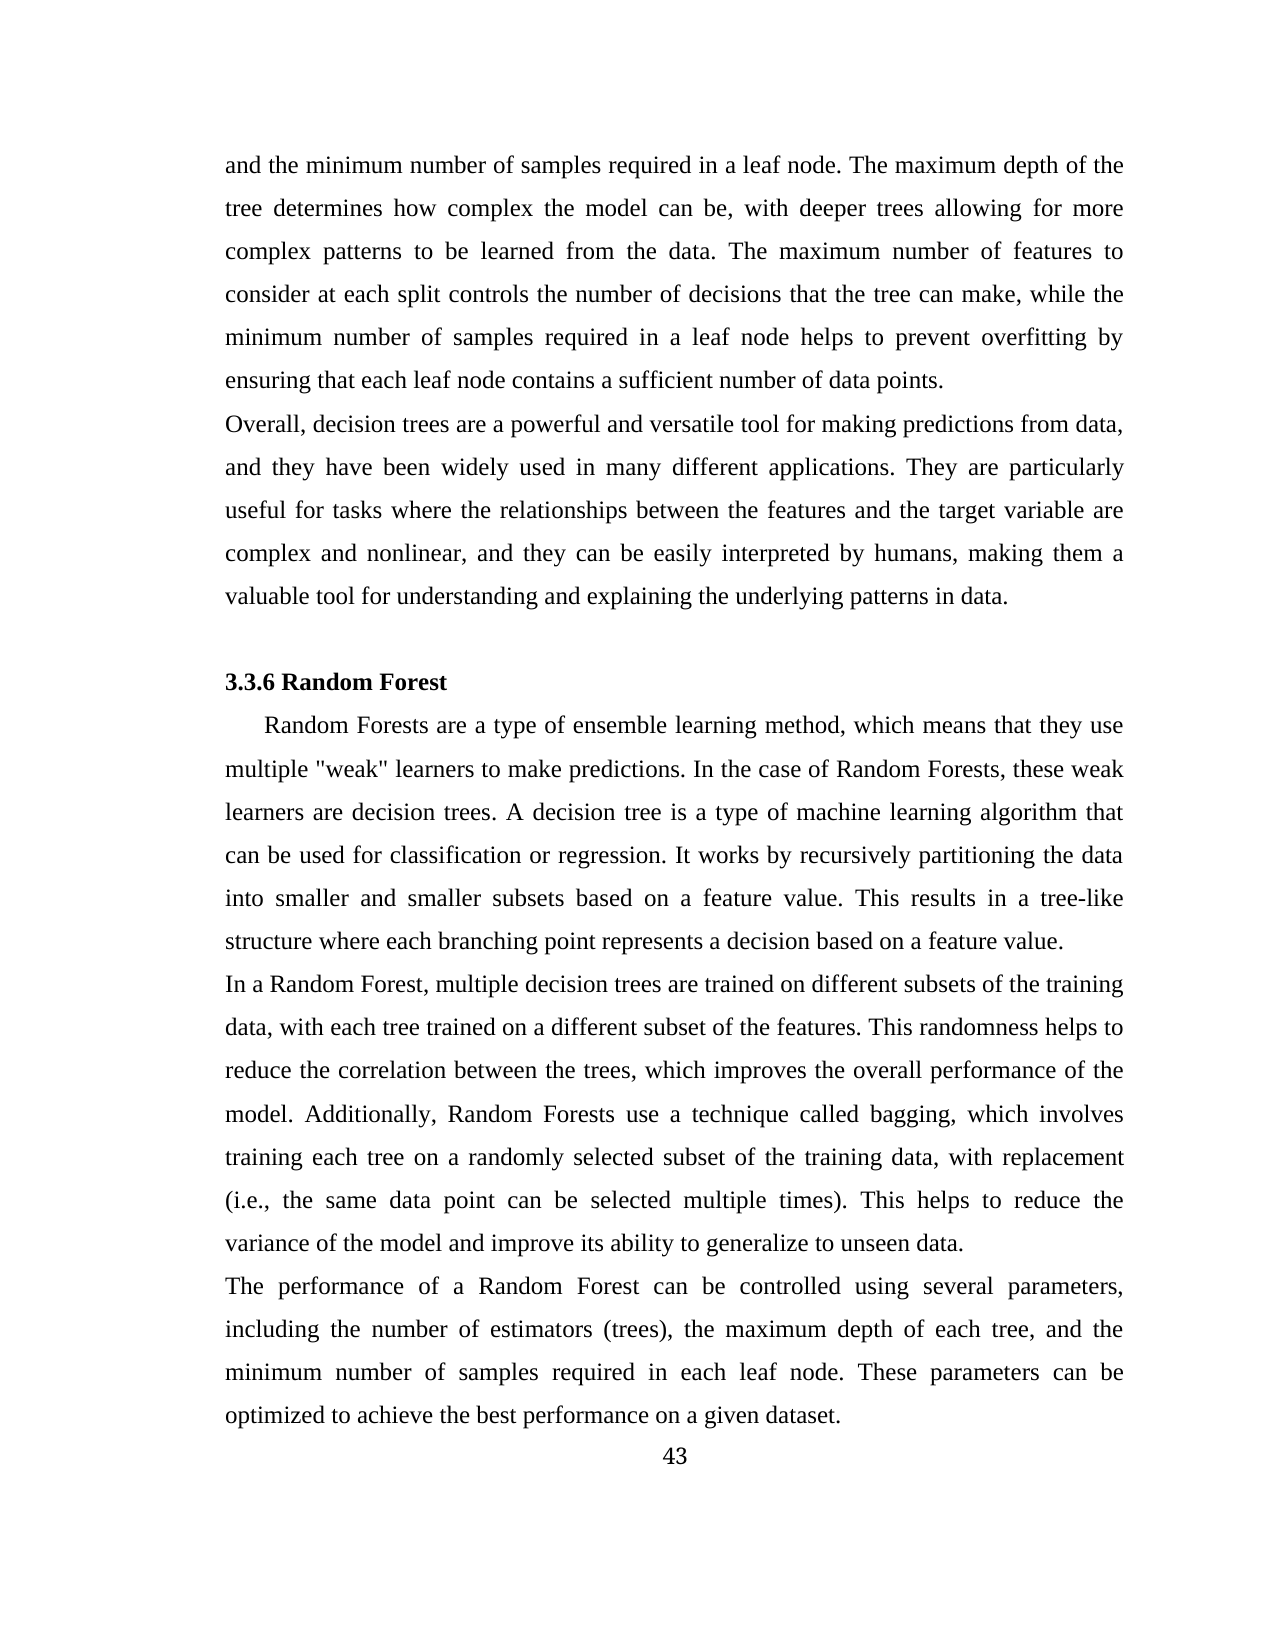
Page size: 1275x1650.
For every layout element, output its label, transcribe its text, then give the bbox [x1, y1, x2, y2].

text Random Forests are a type of ensemble learning method, which means that they use multiple "weak" learners to make predictions. In the case of Random Forests, these weak learners are decision trees. A decision tree is a type of machine learning algorithm that can be used for classification or regression. It works by recursively partitioning the data into smaller and smaller subsets based on a feature value. This results in a tree-like structure where each branching point represents a decision based on a feature value. [225, 711, 1125, 955]
text In a Random Forest, multiple decision trees are trained on different subsets of the training data, with each tree trained on a different subset of the features. This randomness helps to reduce the correlation between the trees, which improves the overall performance of the model. Additionally, Random Forests use a technique called bagging, which involves training each tree on a randomly selected subset of the training data, with replacement (i.e., the same data point can be selected multiple times). This helps to reduce the variance of the model and improve its ability to generalize to unseen data. [225, 969, 1125, 1257]
text The performance of a Random Forest can be controlled using several parameters, including the number of estimators (trees), the maximum depth of each tree, and the minimum number of samples required in each leaf node. These parameters can be optimized to achieve the best performance on a given dataset. [225, 1271, 1125, 1429]
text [225, 150, 1125, 394]
text Overall, decision trees are a powerful and versatile tool for making predictions from data, and they have been widely used in many different applications. They are particularly useful for tasks where the relationships between the features and the target variable are complex and nonlinear, and they can be easily interpreted by humans, making them a valuable tool for understanding and explaining the underlying patterns in data. [225, 409, 1125, 610]
text 3.3.6 Random Forest [150, 667, 1125, 696]
